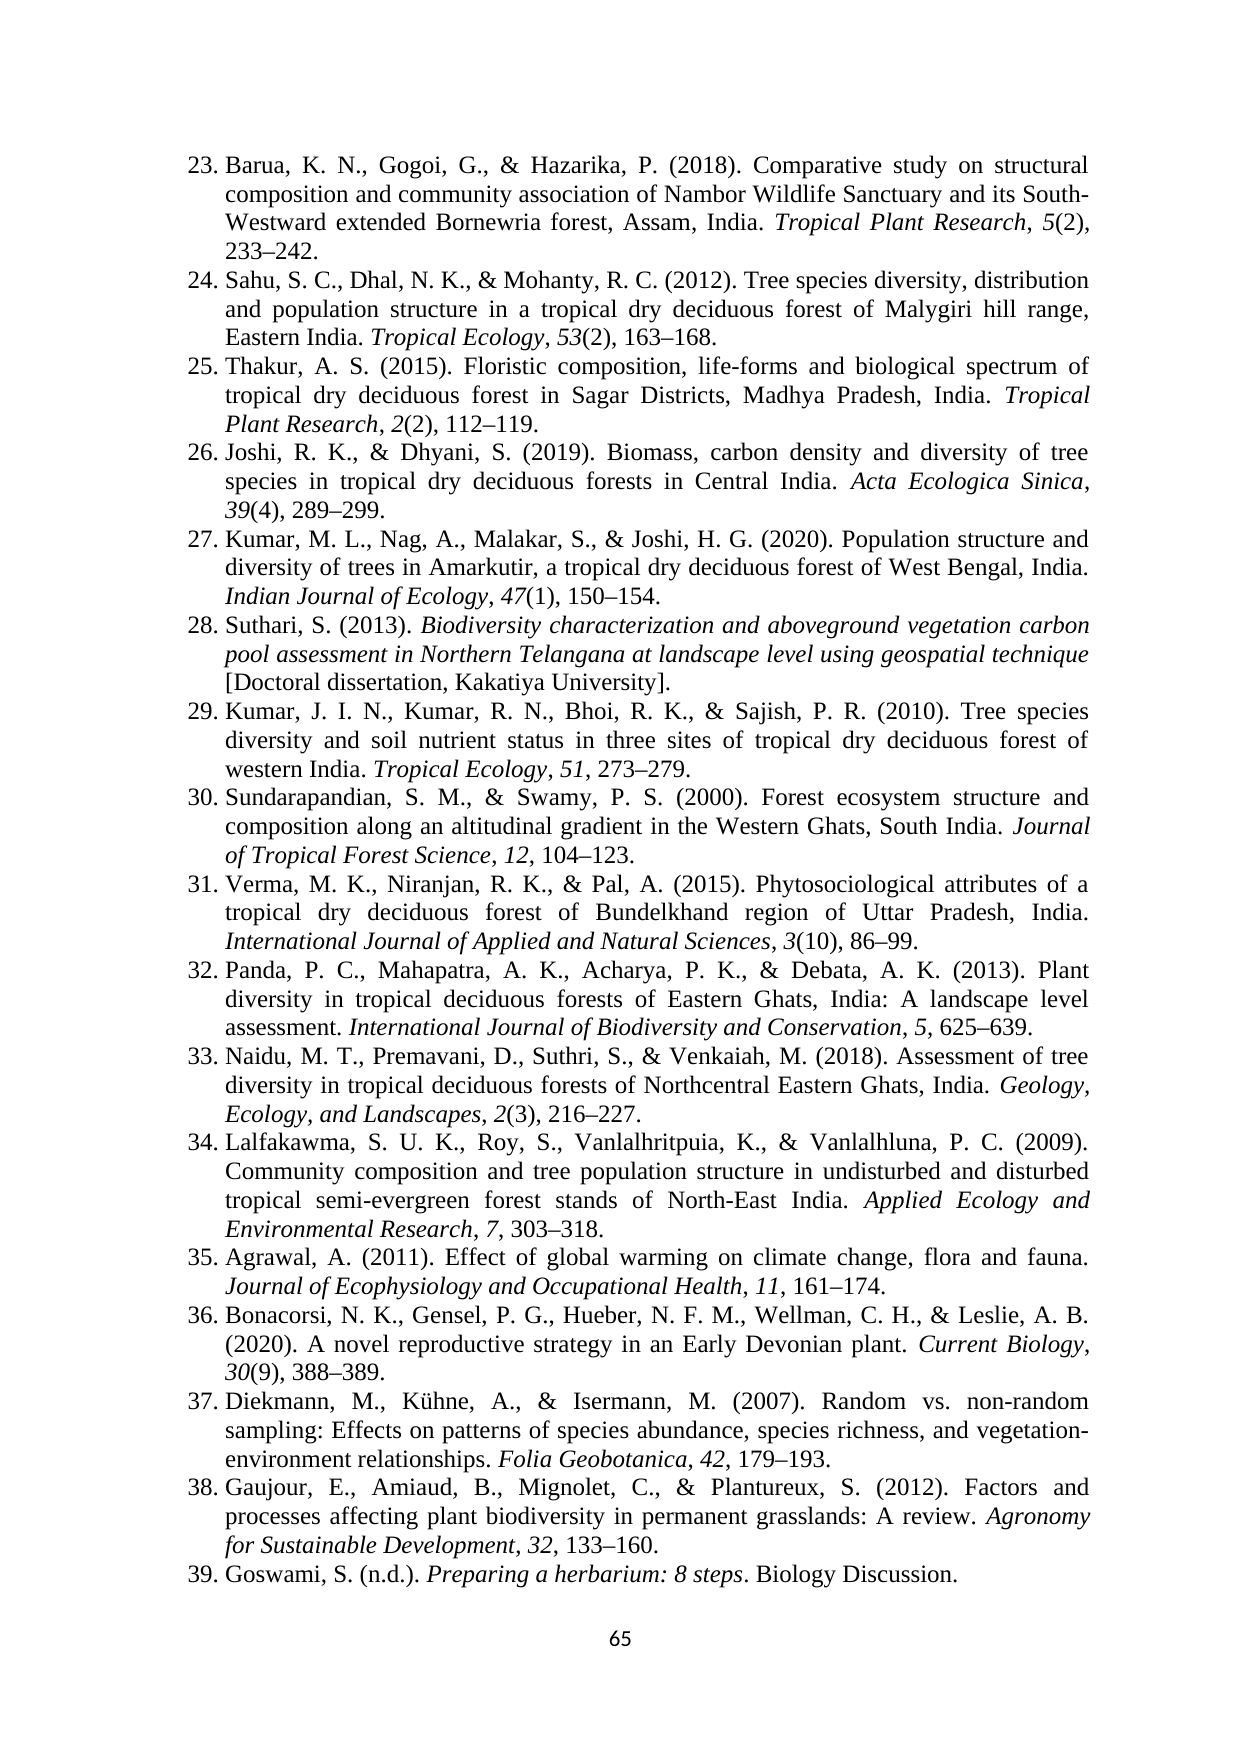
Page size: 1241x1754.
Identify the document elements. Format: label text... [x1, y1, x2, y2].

list Thakur, A. S. (2015). Floristic composition, life-forms and biological spectrum of tropical dry deciduous forest in Sagar Districts, Madhya Pradesh, India. Tropical Plant Research, 2(2), 112–119. [187, 351, 1090, 437]
list Bonacorsi, N. K., Gensel, P. G., Hueber, N. F. M., Wellman, C. H., & Leslie, A. B. (2020). A novel reproductive strategy in an Early Devonian plant. Current Biology, 30(9), 388–389. [187, 1300, 1090, 1386]
list Joshi, R. K., & Dhyani, S. (2019). Biomass, carbon density and diversity of tree species in tropical dry deciduous forests in Central India. Acta Ecologica Sinica, 39(4), 289–299. [187, 437, 1090, 524]
list Agrawal, A. (2011). Effect of global warming on climate change, flora and fauna. Journal of Ecophysiology and Occupational Health, 11, 161–174. [187, 1242, 1090, 1300]
list Panda, P. C., Mahapatra, A. K., Acharya, P. K., & Debata, A. K. (2013). Plant diversity in tropical deciduous forests of Eastern Ghats, India: A landscape level assessment. International Journal of Biodiversity and Conservation, 5, 625–639. [187, 955, 1090, 1041]
list Diekmann, M., Kühne, A., & Isermann, M. (2007). Random vs. non-random sampling: Effects on patterns of species abundance, species richness, and vegetation-environment relationships. Folia Geobotanica, 42, 179–193. [187, 1386, 1090, 1472]
list Lalfakawma, S. U. K., Roy, S., Vanlalhritpuia, K., & Vanlalhluna, P. C. (2009). Community composition and tree population structure in undisturbed and disturbed tropical semi-evergreen forest stands of North-East India. Applied Ecology and Environmental Research, 7, 303–318. [187, 1127, 1090, 1242]
list Suthari, S. (2013). Biodiversity characterization and aboveground vegetation carbon pool assessment in Northern Telangana at landscape level using geospatial technique [Doctoral dissertation, Kakatiya University]. [187, 610, 1090, 696]
list Kumar, M. L., Nag, A., Malakar, S., & Joshi, H. G. (2020). Population structure and diversity of trees in Amarkutir, a tropical dry deciduous forest of West Bengal, India. Indian Journal of Ecology, 47(1), 150–154. [187, 524, 1090, 610]
list Goswami, S. (n.d.). Preparing a herbarium: 8 steps. Biology Discussion. [187, 1559, 1090, 1587]
list Kumar, J. I. N., Kumar, R. N., Bhoi, R. K., & Sajish, P. R. (2010). Tree species diversity and soil nutrient status in three sites of tropical dry deciduous forest of western India. Tropical Ecology, 51, 273–279. [187, 696, 1090, 782]
list Verma, M. K., Niranjan, R. K., & Pal, A. (2015). Phytosociological attributes of a tropical dry deciduous forest of Bundelkhand region of Uttar Pradesh, India. International Journal of Applied and Natural Sciences, 3(10), 86–99. [187, 869, 1090, 955]
list Barua, K. N., Gogoi, G., & Hazarika, P. (2018). Comparative study on structural composition and community association of Nambor Wildlife Sanctuary and its South-Westward extended Bornewria forest, Assam, India. Tropical Plant Research, 5(2), 233–242. [187, 150, 1090, 265]
list Sundarapandian, S. M., & Swamy, P. S. (2000). Forest ecosystem structure and composition along an altitudinal gradient in the Western Ghats, South India. Journal of Tropical Forest Science, 12, 104–123. [187, 782, 1090, 869]
list Sahu, S. C., Dhal, N. K., & Mohanty, R. C. (2012). Tree species diversity, distribution and population structure in a tropical dry deciduous forest of Malygiri hill range, Eastern India. Tropical Ecology, 53(2), 163–168. [187, 265, 1090, 351]
list Naidu, M. T., Premavani, D., Suthri, S., & Venkaiah, M. (2018). Assessment of tree diversity in tropical deciduous forests of Northcentral Eastern Ghats, India. Geology, Ecology, and Landscapes, 2(3), 216–227. [187, 1041, 1090, 1127]
list Gaujour, E., Amiaud, B., Mignolet, C., & Plantureux, S. (2012). Factors and processes affecting plant biodiversity in permanent grasslands: A review. Agronomy for Sustainable Development, 32, 133–160. [187, 1472, 1090, 1559]
